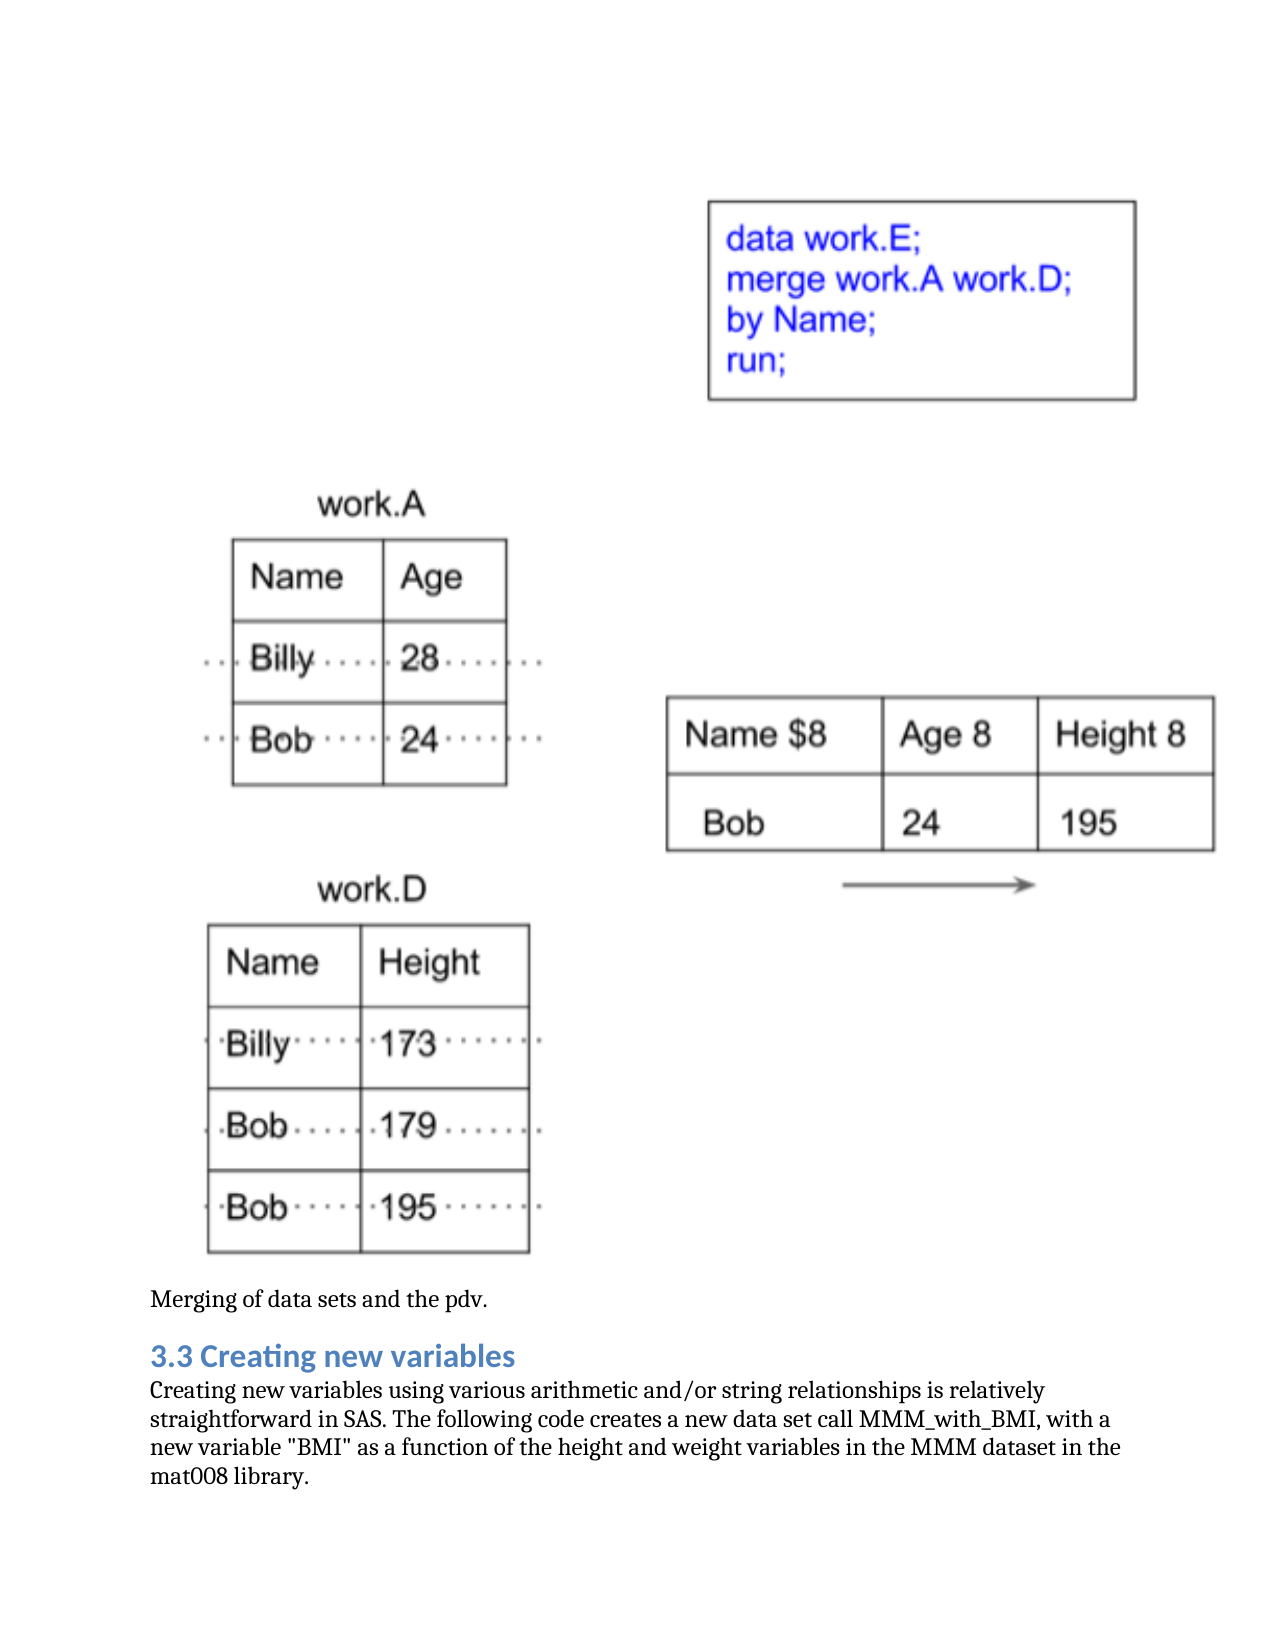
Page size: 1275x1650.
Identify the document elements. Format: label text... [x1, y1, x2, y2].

picture [168, 150, 1275, 1265]
subtitle 3.3 Creating new variables [150, 1335, 1125, 1376]
text Creating new variables using various arithmetic and/or string relationships is relatively straightforward in SAS. The following code creates a new data set call MMM_with_BMI, with a new variable "BMI" as a function of the height and weight variables in the MMM dataset in the mat008 library. [150, 1376, 1125, 1491]
